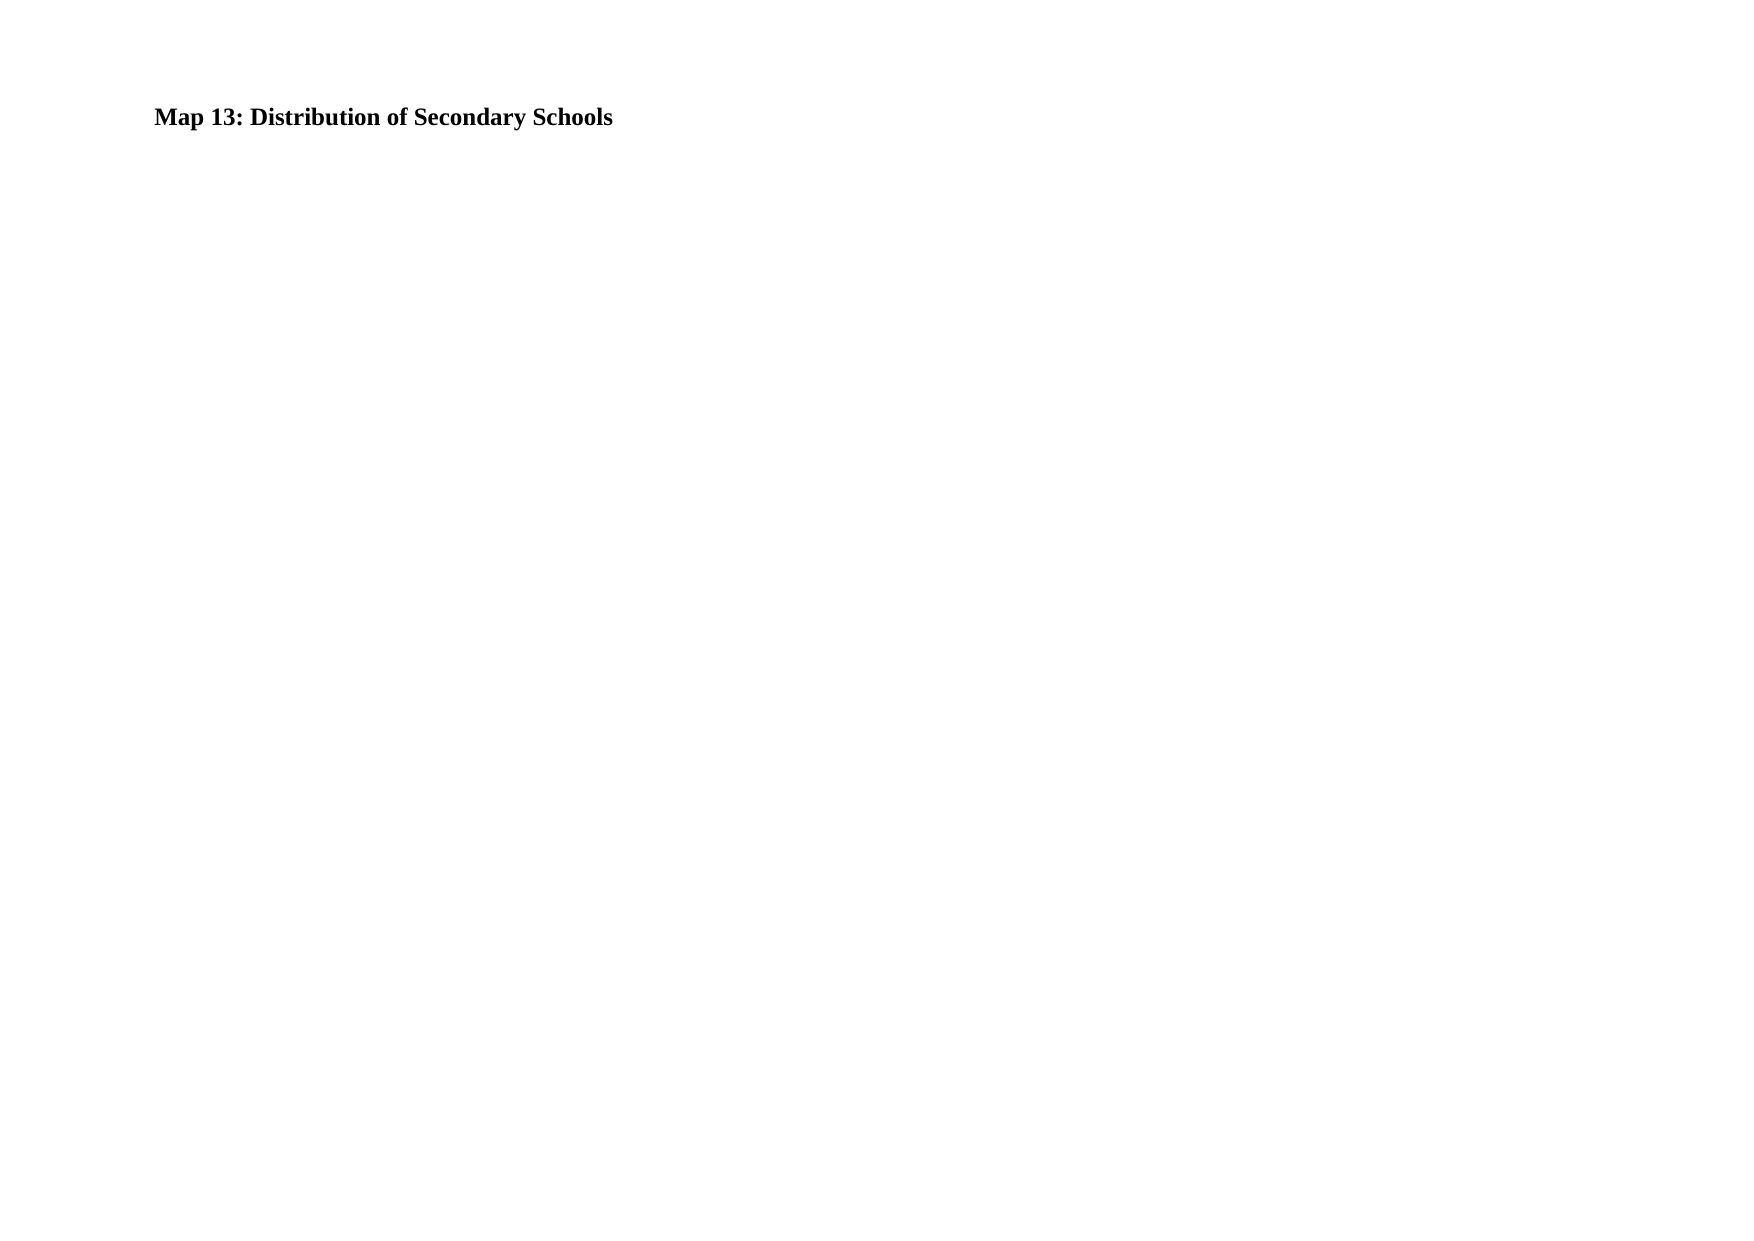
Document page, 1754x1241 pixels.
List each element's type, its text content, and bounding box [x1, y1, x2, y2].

text Map 13: Distribution of Secondary Schools [154, 102, 1598, 131]
